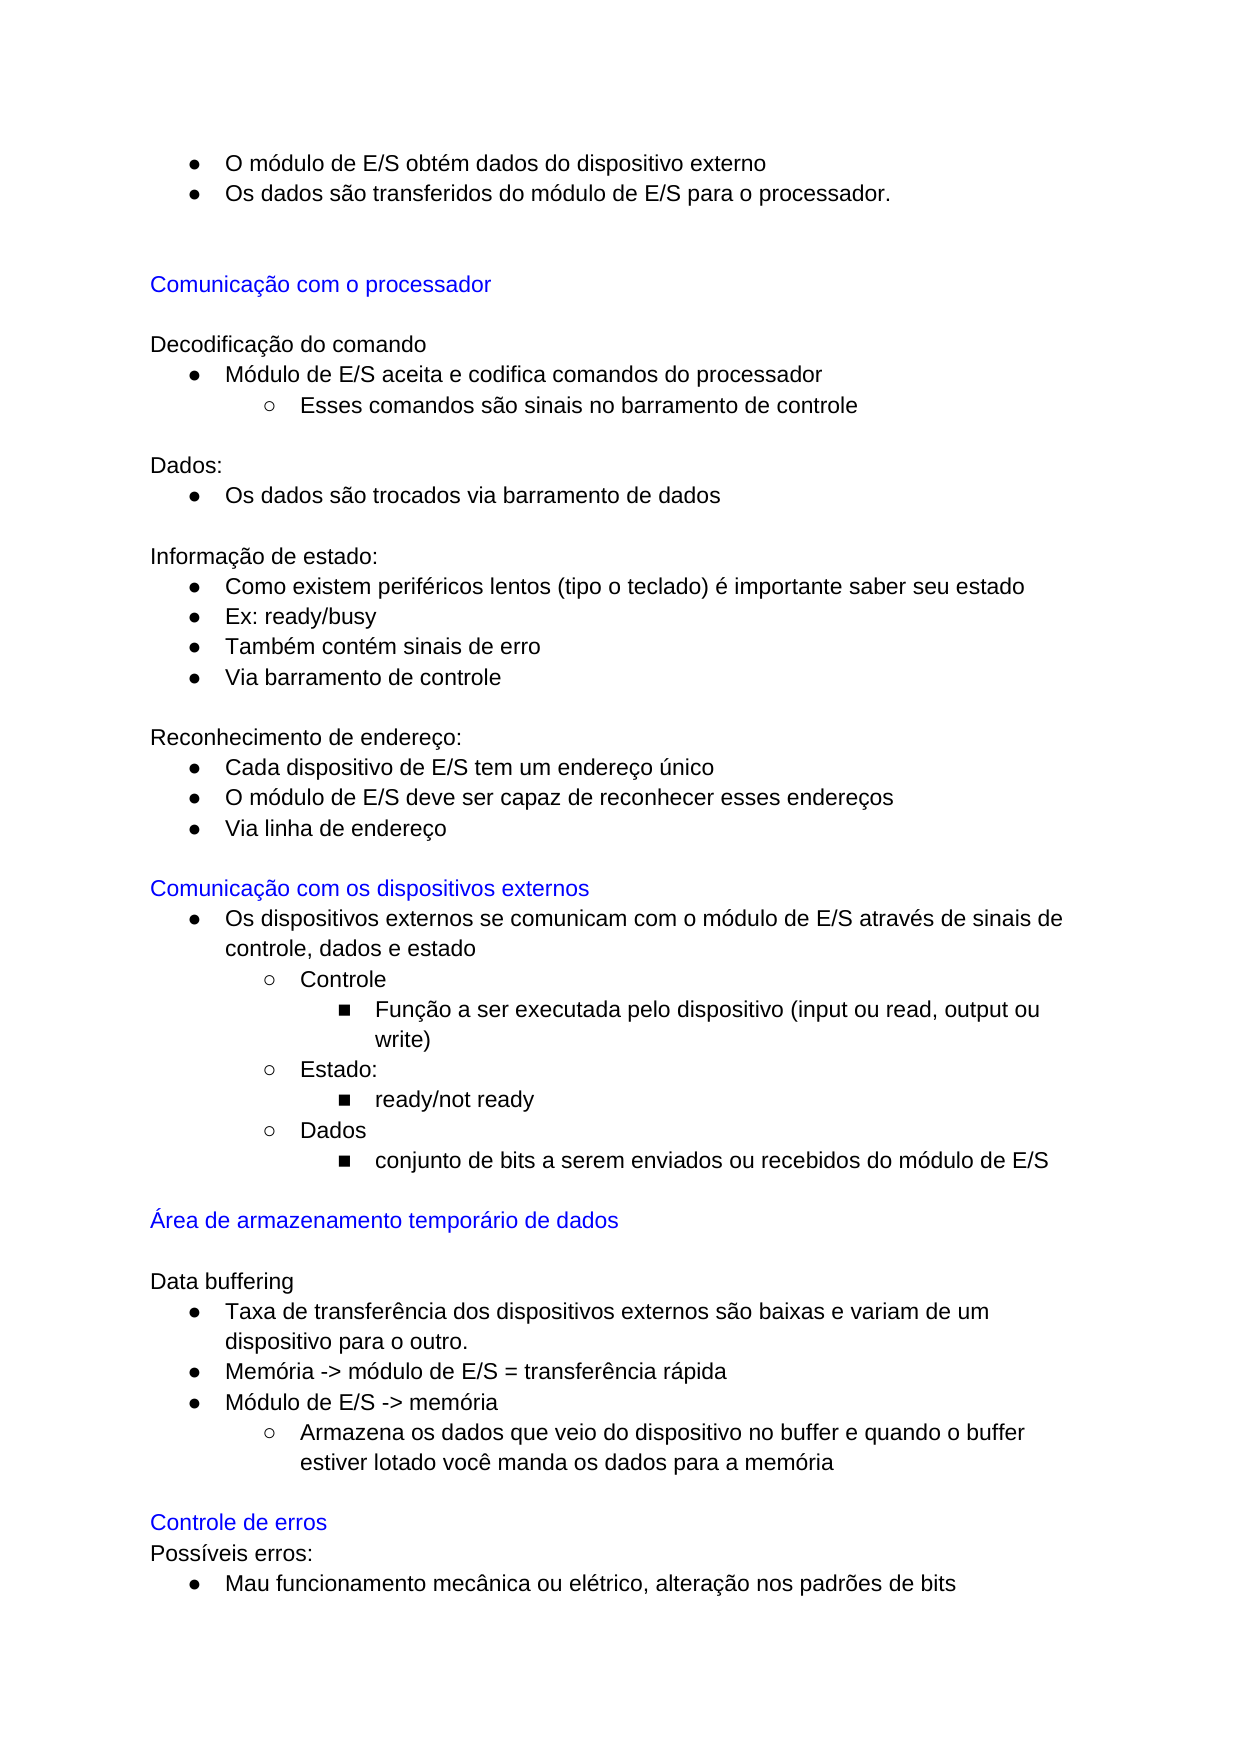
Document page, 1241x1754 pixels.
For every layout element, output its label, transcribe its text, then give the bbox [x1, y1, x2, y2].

list Dados [262, 1117, 1090, 1143]
list O módulo de E/S obtém dados do dispositivo externo [187, 150, 1090, 176]
text Possíveis erros: [150, 1539, 1090, 1566]
text Reconhecimento de endereço: [150, 724, 1090, 750]
text Informação de estado: [150, 543, 1090, 569]
list Cada dispositivo de E/S tem um endereço único [187, 754, 1090, 781]
list Os dados são trocados via barramento de dados [187, 482, 1090, 509]
list O módulo de E/S deve ser capaz de reconhecer esses endereços [187, 784, 1090, 811]
list Os dados são transferidos do módulo de E/S para o processador. [187, 180, 1090, 207]
text Comunicação com o processador [150, 271, 1090, 297]
list Módulo de E/S aceita e codifica comandos do processador [187, 361, 1090, 388]
list Armazena os dados que veio do dispositivo no buffer e quando o buffer estiver lotado você manda os dados para a memória [262, 1419, 1090, 1475]
list Estado: [262, 1056, 1090, 1083]
list Controle [262, 966, 1090, 992]
text Comunicação com os dispositivos externos [150, 875, 1090, 901]
list Mau funcionamento mecânica ou elétrico, alteração nos padrões de bits [187, 1570, 1090, 1596]
list Via linha de endereço [187, 814, 1090, 841]
list conjunto de bits a serem enviados ou recebidos do módulo de E/S [337, 1147, 1090, 1173]
text Decodificação do comando [150, 331, 1090, 358]
list Os dispositivos externos se comunicam com o módulo de E/S através de sinais de controle, dados e estado [187, 905, 1090, 962]
list Via barramento de controle [187, 663, 1090, 690]
list Função a ser executada pelo dispositivo (input ou read, output ou write) [337, 996, 1090, 1052]
list ready/not ready [337, 1086, 1090, 1113]
list Também contém sinais de erro [187, 633, 1090, 660]
list Ex: ready/busy [187, 603, 1090, 629]
text Controle de erros [150, 1509, 1090, 1536]
list Como existem periféricos lentos (tipo o teclado) é importante saber seu estado [187, 573, 1090, 599]
text Data buffering [150, 1268, 1090, 1294]
text Dados: [150, 452, 1090, 478]
text Área de armazenamento temporário de dados [150, 1207, 1090, 1234]
list Memória -> módulo de E/S = transferência rápida [187, 1358, 1090, 1385]
list Taxa de transferência dos dispositivos externos são baixas e variam de um dispositivo para o outro. [187, 1298, 1090, 1354]
list Esses comandos são sinais no barramento de controle [262, 392, 1090, 418]
list Módulo de E/S -> memória [187, 1388, 1090, 1415]
